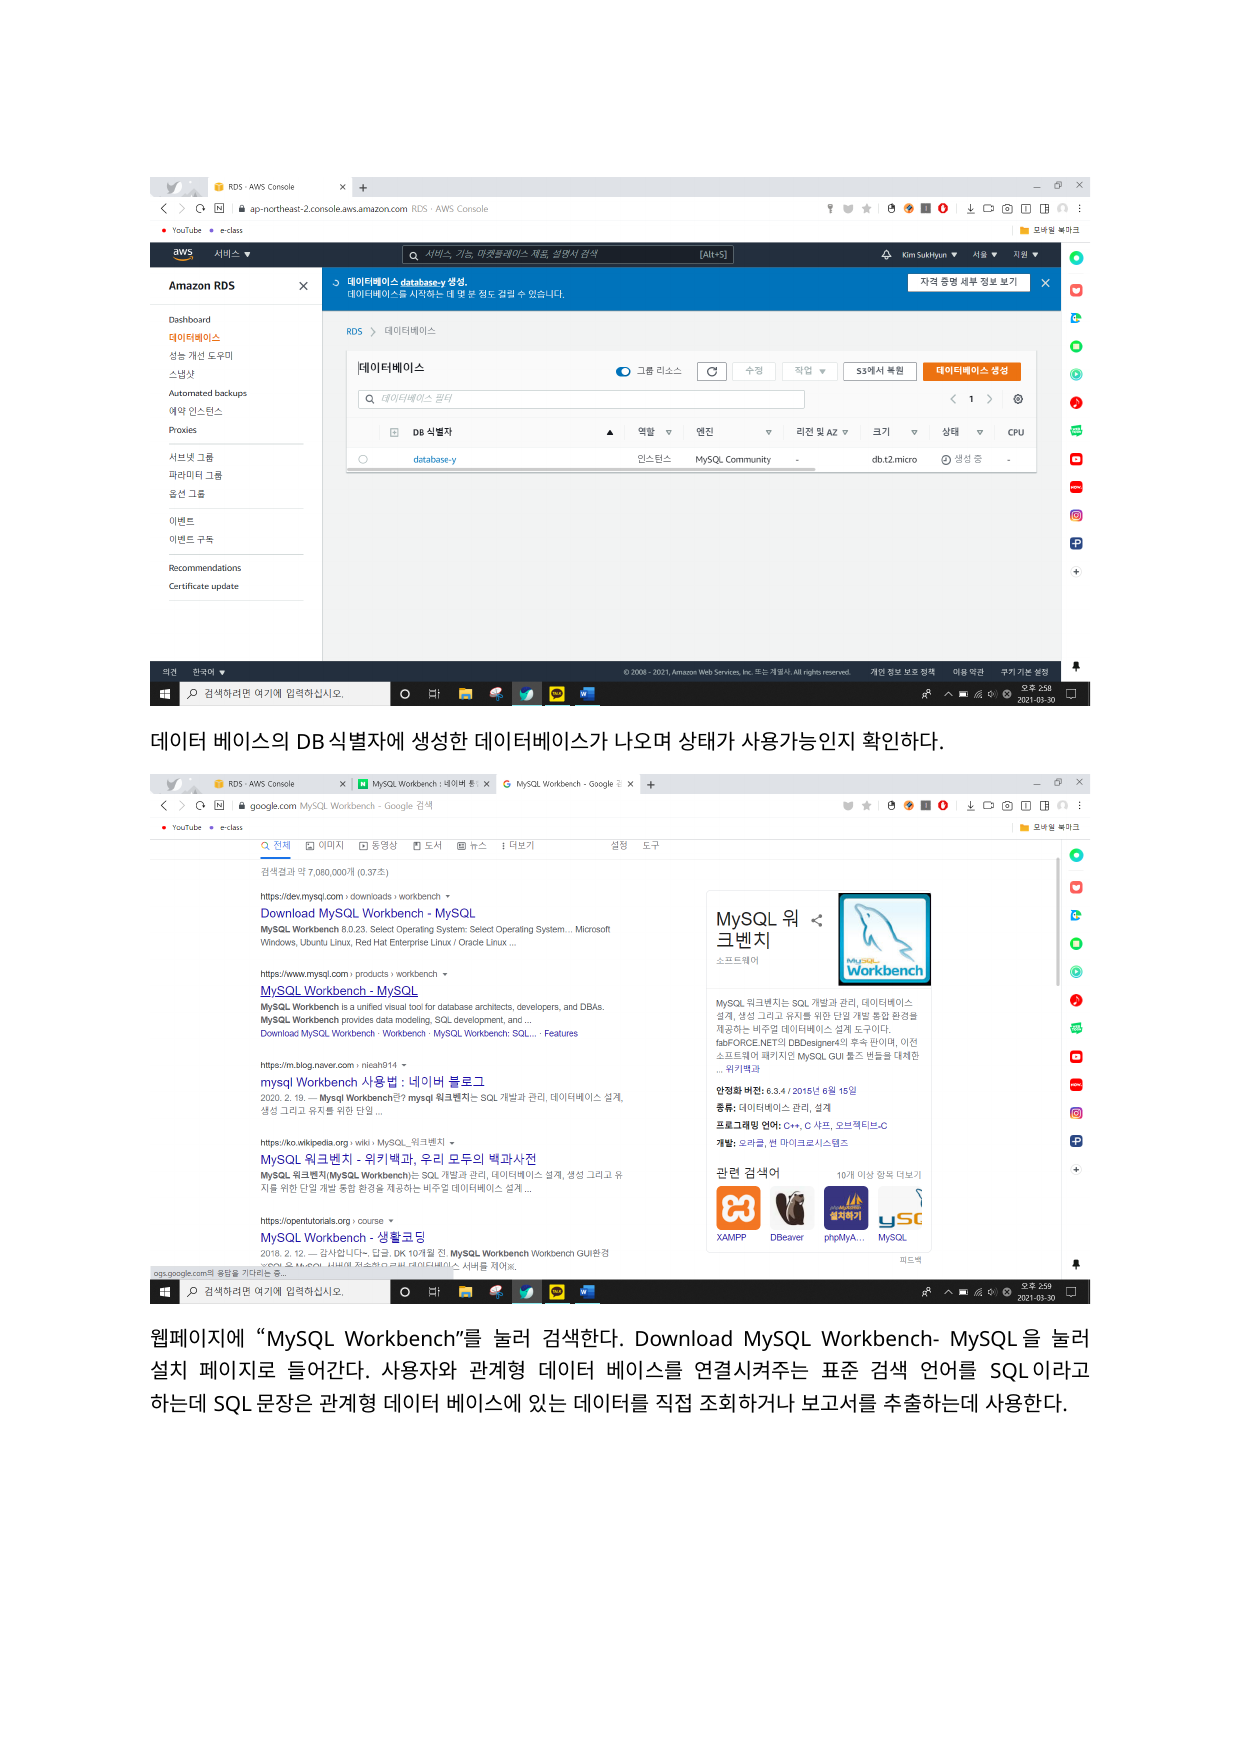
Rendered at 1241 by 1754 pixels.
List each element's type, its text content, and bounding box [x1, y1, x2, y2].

picture [150, 177, 1091, 706]
text 웹페이지에 “MySQL Workbench”를 눌러 검색한다. Download MySQL Workbench- MySQL을 눌러 설치 페이지로 들어간다. 사용자와 관계형 데이터 베이스를 연결시켜주는 표준 검색 언어를 SQL이라고 하는데 SQL문장은 관계형 데이터 베이스에 있는 데이터를 직접 조회하거나 보고서를 추출하는데 사용한다. [150, 1322, 1090, 1418]
picture [150, 774, 1091, 1304]
text 데이터 베이스의 DB식별자에 생성한 데이터베이스가 나오며 상태가 사용가능인지 확인하다. [150, 725, 1090, 755]
